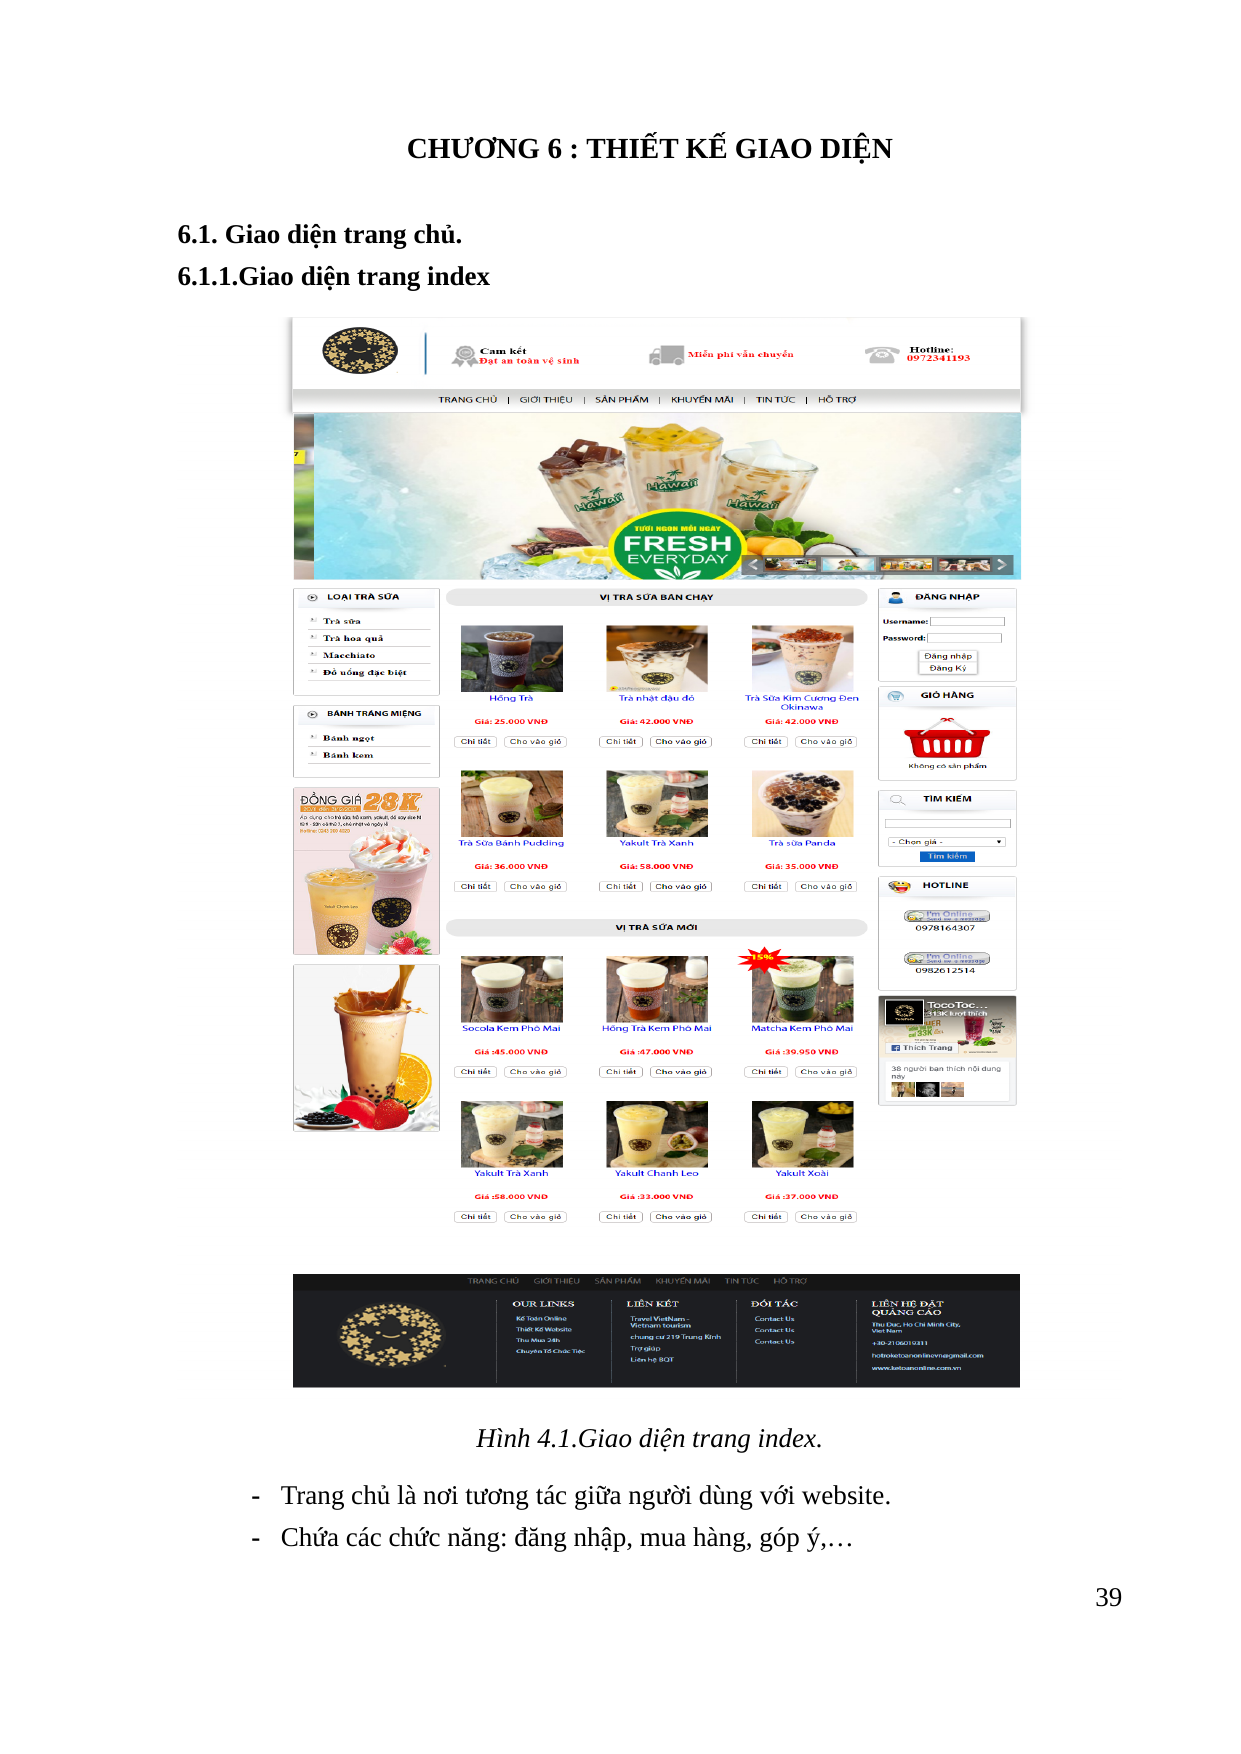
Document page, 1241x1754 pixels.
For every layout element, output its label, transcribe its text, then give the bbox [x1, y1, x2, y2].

title CHƯƠNG 6 : THIẾT KẾ GIAO DIỆN [177, 131, 1122, 164]
subtitle 6.1.1.Giao diện trang index [177, 260, 1122, 291]
list Chứa các chức năng: đăng nhập, mua hàng, góp ý,… [251, 1521, 1122, 1552]
picture [177, 317, 1123, 1399]
list Trang chủ là nơi tương tác giữa người dùng với website. [251, 1479, 1122, 1510]
subtitle 6.1. Giao diện trang chủ. [177, 218, 1122, 249]
text Hình 4.1.Giao diện trang index. [177, 1422, 1122, 1453]
